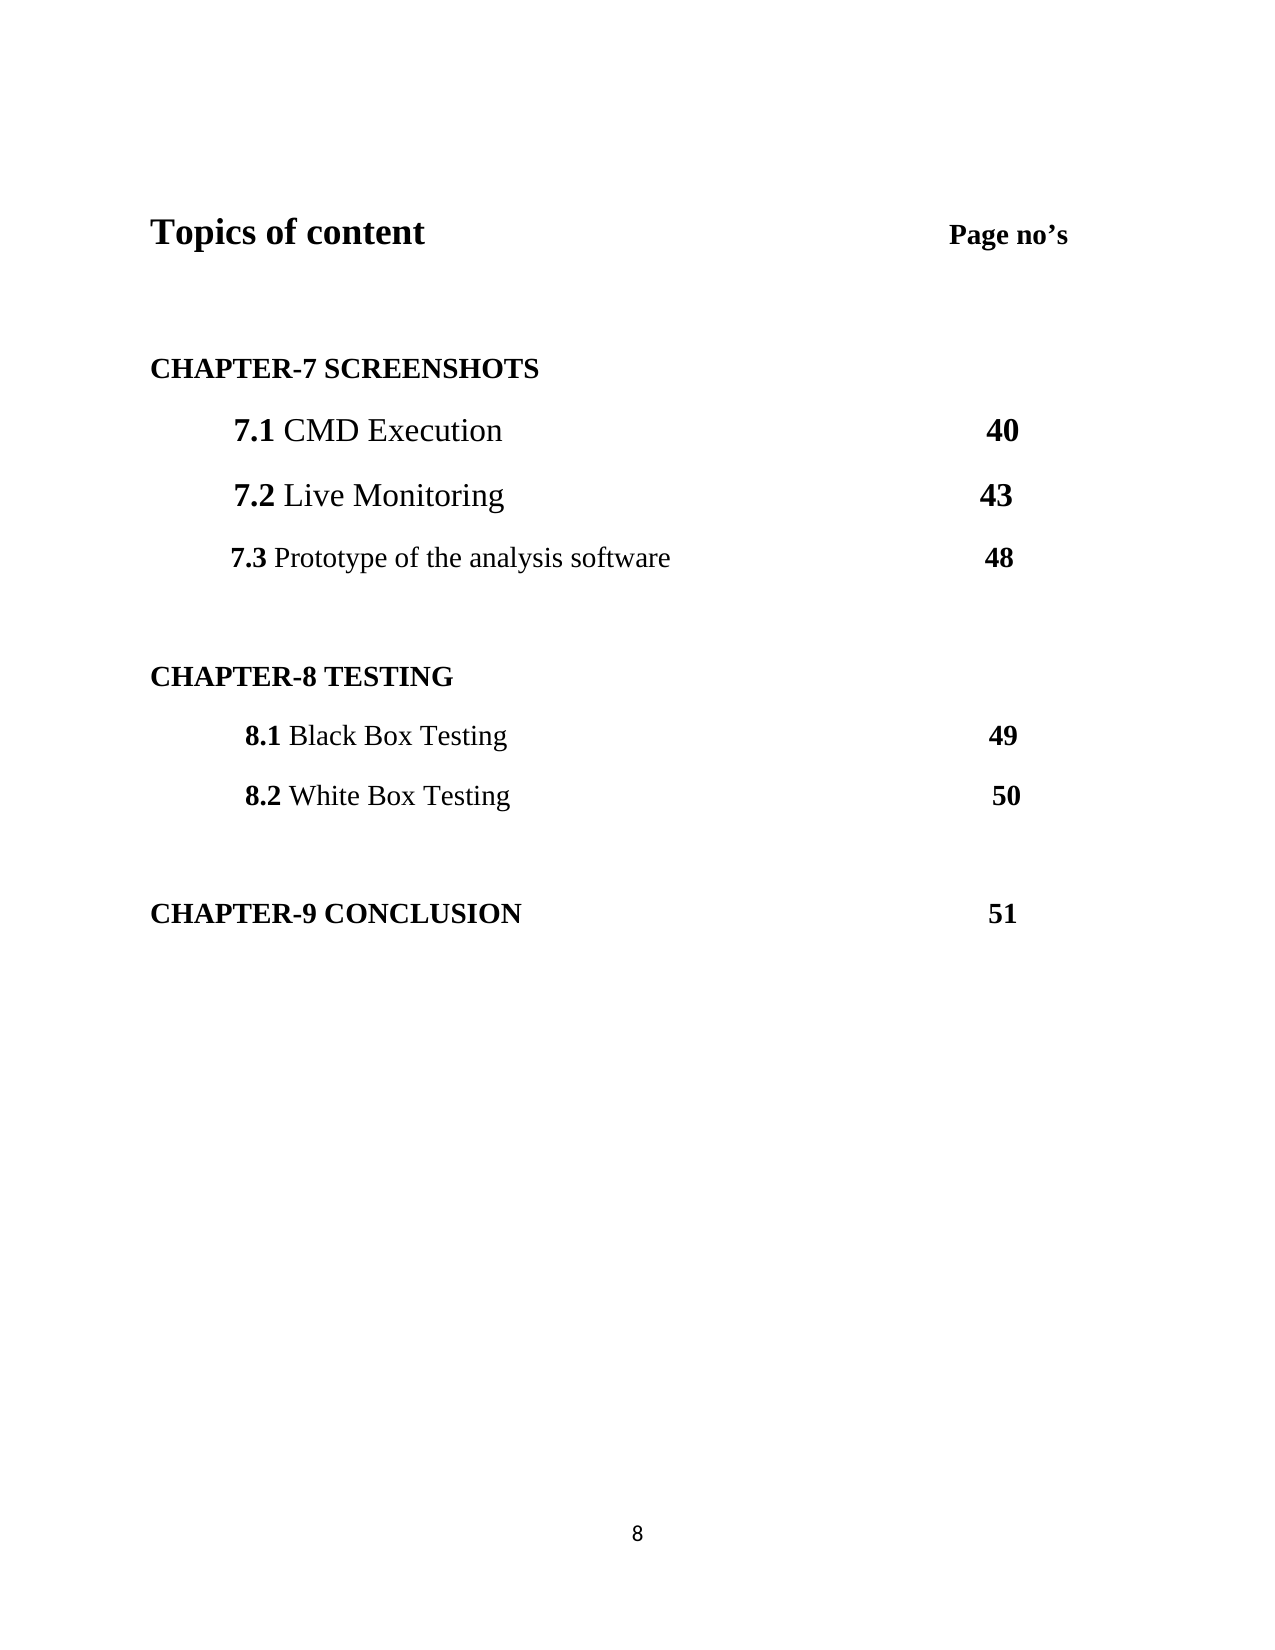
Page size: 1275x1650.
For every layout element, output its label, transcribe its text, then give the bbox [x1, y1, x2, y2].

text CHAPTER-8 TESTING [150, 659, 1125, 693]
text 7.1 CMD Execution 40 [150, 411, 1125, 449]
text 7.3 Prototype of the analysis software 48 [150, 540, 1125, 574]
text CHAPTER-9 CONCLUSION 51 [150, 897, 1125, 930]
text CHAPTER-7 SCREENSHOTS [150, 351, 1125, 385]
text Topics of content Page no’s [150, 209, 1125, 252]
text 8.2 White Box Testing 50 [150, 778, 1125, 811]
text 8.1 Black Box Testing 49 [150, 718, 1125, 752]
text 7.2 Live Monitoring 43 [150, 476, 1125, 514]
